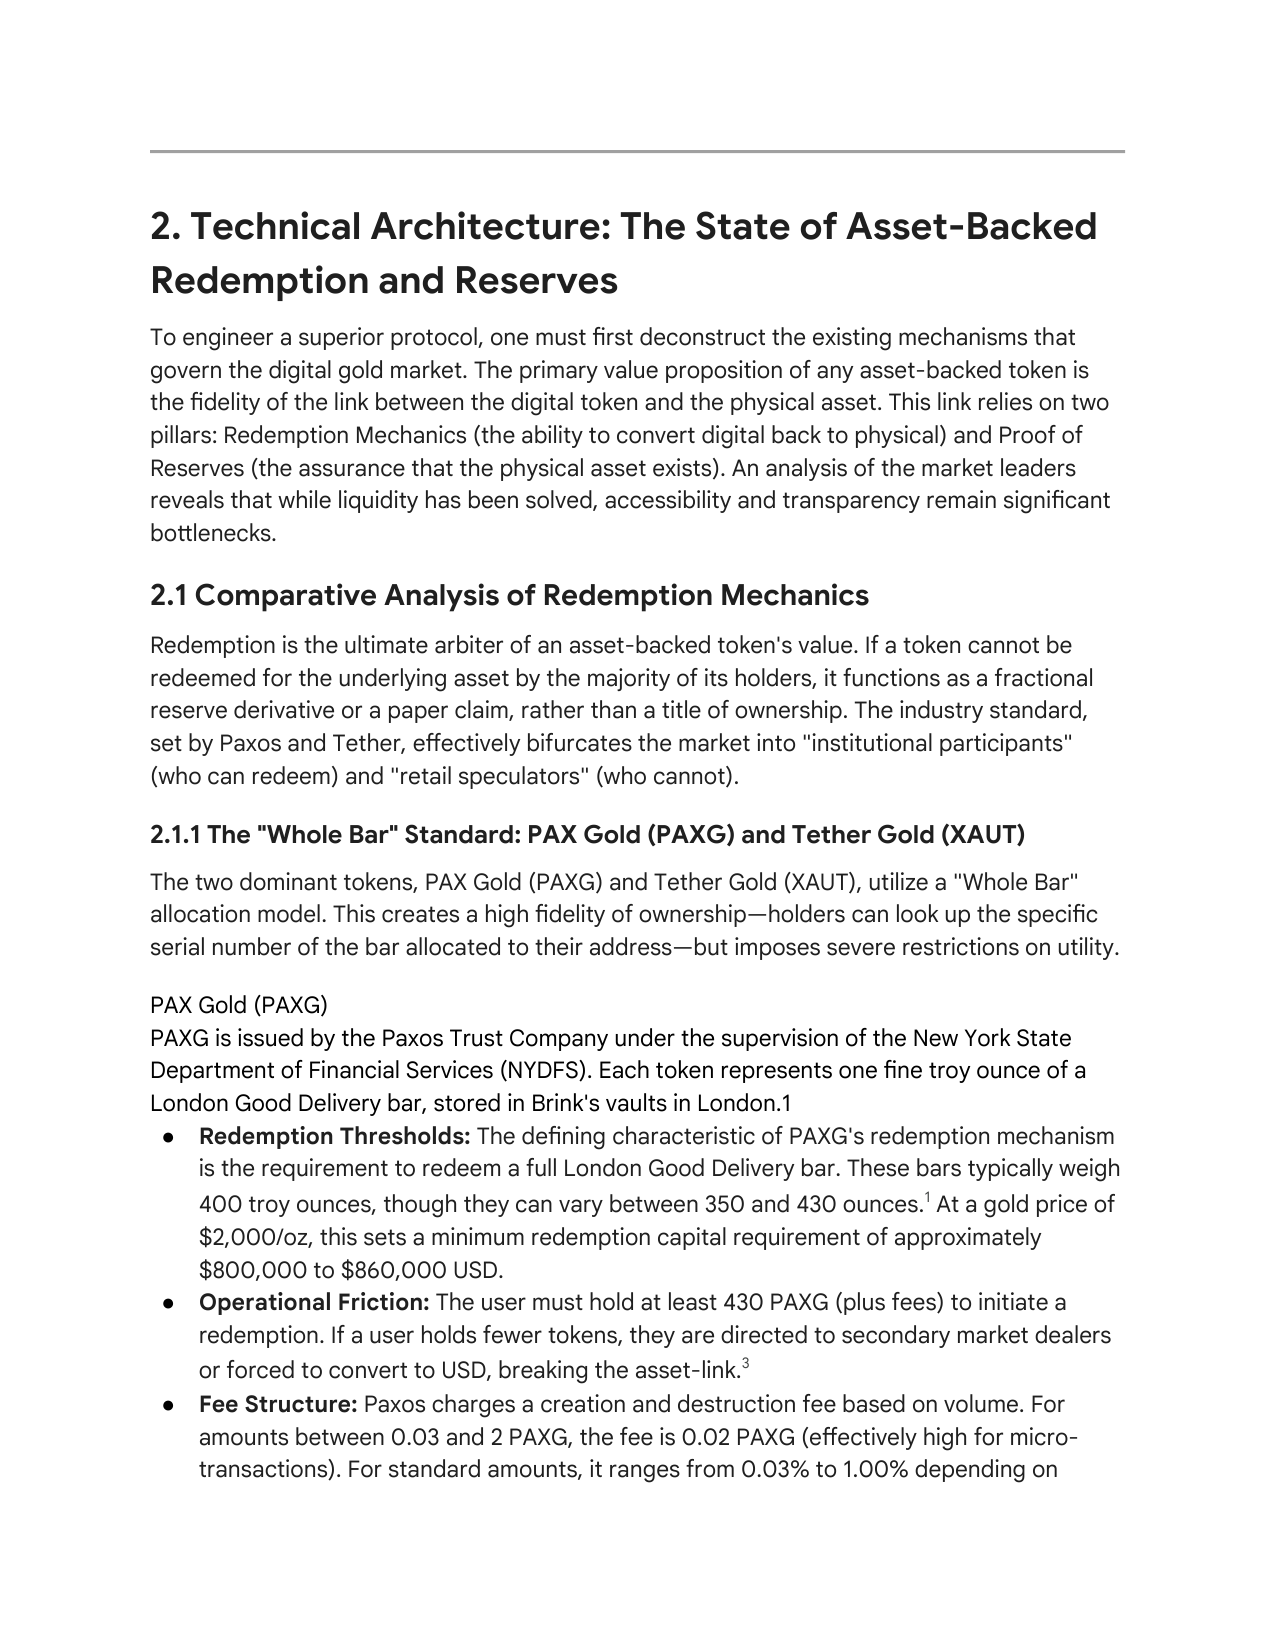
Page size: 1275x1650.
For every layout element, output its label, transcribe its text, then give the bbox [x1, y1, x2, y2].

text Redemption is the ultimate arbiter of an asset-backed token's value. If a token cannot be redeemed for the underlying asset by the majority of its holders, it functions as a fractional reserve derivative or a paper claim, rather than a title of ownership. The industry standard, set by Paxos and Tether, effectively bifurcates the market into "institutional participants" (who can redeem) and "retail speculators" (who cannot). [150, 631, 1125, 791]
text PAX Gold (PAXG) [150, 991, 1125, 1020]
subtitle 2.1 Comparative Analysis of Redemption Mechanics [150, 577, 1125, 614]
text To engineer a superior protocol, one must first deconstruct the existing mechanisms that govern the digital gold market. The primary value proposition of any asset-backed token is the fidelity of the link between the digital token and the physical asset. This link relies on two pillars: Redemption Mechanics (the ability to convert digital back to physical) and Proof of Reserves (the assurance that the physical asset exists). An analysis of the market leaders reveals that while liquidity has been solved, accessibility and transparency remain significant bottlenecks. [150, 323, 1125, 548]
subtitle 2. Technical Architecture: The State of Asset-Backed Redemption and Reserves [150, 154, 1125, 304]
list Operational Friction: The user must hold at least 430 PAXG (plus fees) to initiate a redemption. If a user holds fewer tokens, they are directed to secondary market dealers or forced to convert to USD, breaking the asset-link.3 [161, 1288, 1125, 1386]
text The two dominant tokens, PAX Gold (PAXG) and Tether Gold (XAUT), utilize a "Whole Bar" allocation model. This creates a high fidelity of ownership—holders can look up the specific serial number of the bar allocated to their address—but imposes severe restrictions on utility. [150, 868, 1125, 962]
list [161, 1390, 1125, 1484]
subtitle 2.1.1 The "Whole Bar" Standard: PAX Gold (PAXG) and Tether Gold (XAUT) [150, 820, 1125, 851]
list Redemption Thresholds: The defining characteristic of PAXG's redemption mechanism is the requirement to redeem a full London Good Delivery bar. These bars typically weigh 400 troy ounces, though they can vary between 350 and 430 ounces.1 At a gold price of $2,000/oz, this sets a minimum redemption capital requirement of approximately $800,000 to $860,000 USD. [161, 1122, 1125, 1284]
text PAXG is issued by the Paxos Trust Company under the supervision of the New York State Department of Financial Services (NYDFS). Each token represents one fine troy ounce of a London Good Delivery bar, stored in Brink's vaults in London.1 [150, 1024, 1125, 1118]
